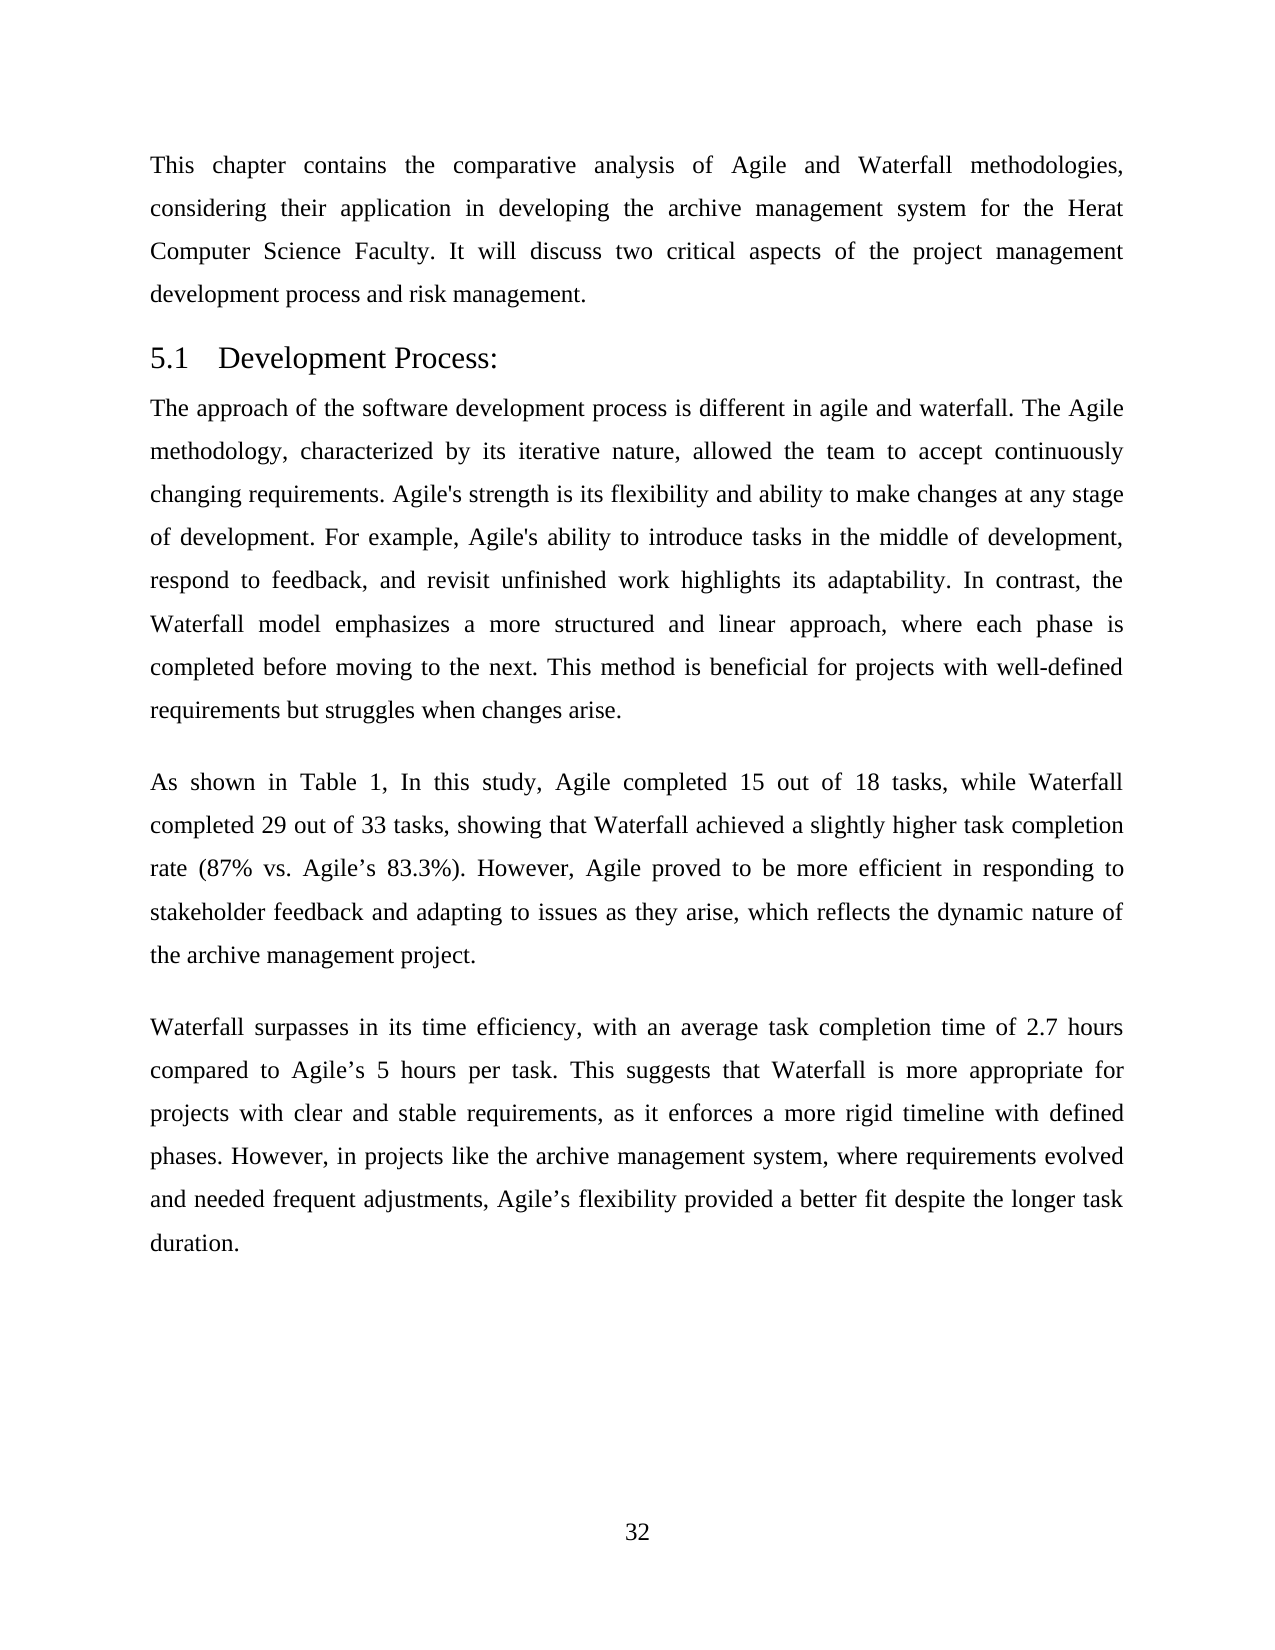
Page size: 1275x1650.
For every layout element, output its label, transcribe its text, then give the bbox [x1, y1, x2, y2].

text This chapter contains the comparative analysis of Agile and Waterfall methodologies, considering their application in developing the archive management system for the Herat Computer Science Faculty. It will discuss two critical aspects of the project management development process and risk management. [150, 150, 1125, 308]
text As shown in Table 1, In this study, Agile completed 15 out of 18 tasks, while Waterfall completed 29 out of 33 tasks, showing that Waterfall achieved a slightly higher task completion rate (87% vs. Agile’s 83.3%). However, Agile proved to be more efficient in responding to stakeholder feedback and adapting to issues as they arise, which reflects the dynamic nature of the archive management project. [150, 767, 1125, 968]
text The approach of the software development process is different in agile and waterfall. The Agile methodology, characterized by its iterative nature, allowed the team to accept continuously changing requirements. Agile's strength is its flexibility and ability to make changes at any stage of development. For example, Agile's ability to introduce tasks in the middle of development, respond to feedback, and revisit unfinished work highlights its adaptability. In contrast, the Waterfall model emphasizes a more structured and linear approach, where each phase is completed before moving to the next. This method is beneficial for projects with well-defined requirements but struggles when changes arise. [150, 393, 1125, 724]
text Waterfall surpasses in its time efficiency, with an average task completion time of 2.7 hours compared to Agile’s 5 hours per task. This suggests that Waterfall is more appropriate for projects with clear and stable requirements, as it enforces a more rigid timeline with defined phases. However, in projects like the archive management system, where requirements evolved and needed frequent adjustments, Agile’s flexibility provided a better fit despite the longer task duration. [150, 1012, 1125, 1256]
subtitle Development Process: [150, 339, 1125, 375]
